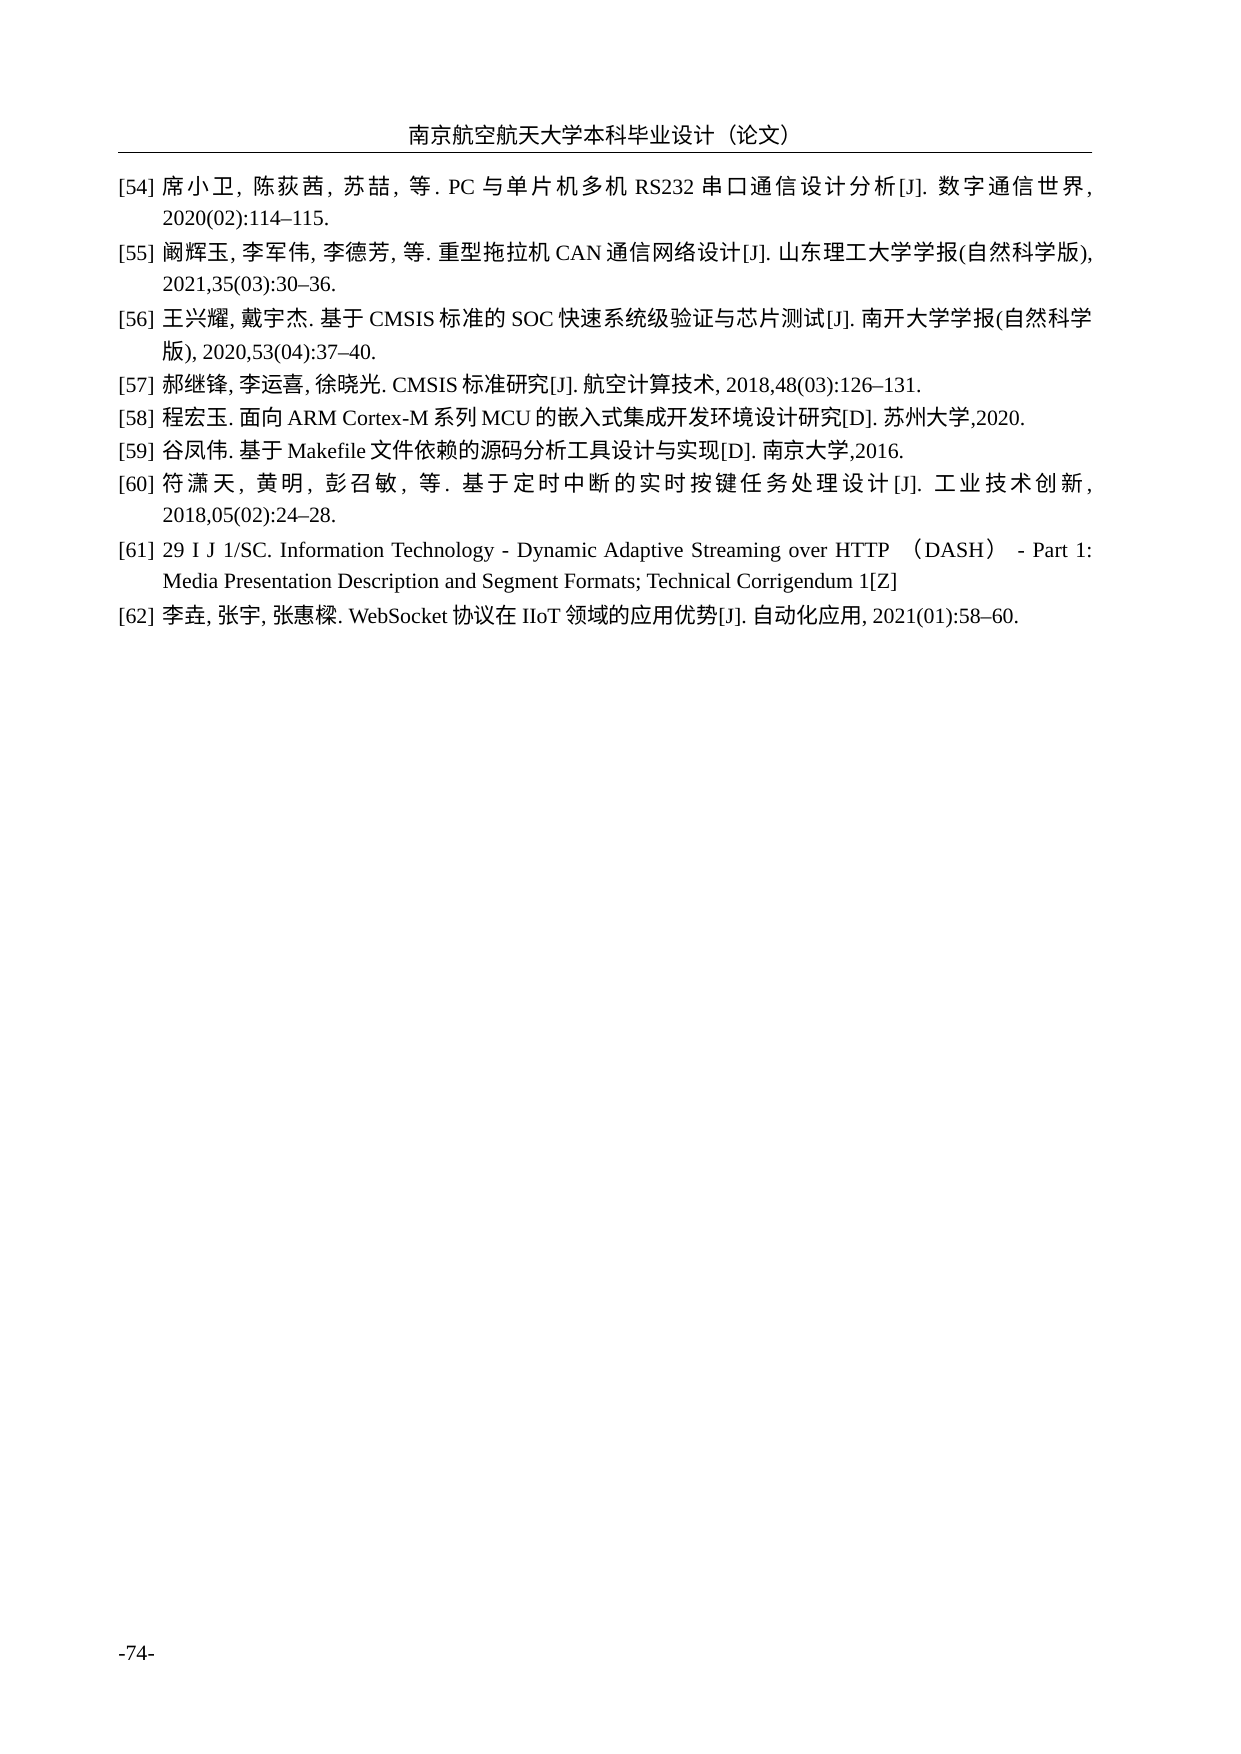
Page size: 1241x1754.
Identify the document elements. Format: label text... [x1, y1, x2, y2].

text [58] 程宏玉. 面向ARM Cortex-M系列MCU的嵌入式集成开发环境设计研究[D]. 苏州大学,2020. [118, 399, 1092, 432]
text [55] 阚辉玉, 李军伟, 李德芳, 等. 重型拖拉机CAN通信网络设计[J]. 山东理工大学学报(自然科学版), 2021,35(03):30–36. [118, 234, 1092, 300]
text [56] 王兴耀, 戴宇杰. 基于CMSIS标准的SOC快速系统级验证与芯片测试[J]. 南开大学学报(自然科学版), 2020,53(04):37–40. [118, 300, 1092, 366]
text [57] 郝继锋, 李运喜, 徐晓光. CMSIS标准研究[J]. 航空计算技术, 2018,48(03):126–131. [118, 366, 1092, 399]
text [61] 29 I J 1/SC. Information Technology - Dynamic Adaptive Streaming over HTTP （DASH） - Part 1: Media Presentation Description and Segment Formats; Technical Corrigendum 1[Z] [118, 531, 1092, 597]
text [54] 席小卫, 陈荻茜, 苏喆, 等. PC与单片机多机RS232串口通信设计分析[J]. 数字通信世界, 2020(02):114–115. [118, 168, 1092, 234]
text [60] 符潇天, 黄明, 彭召敏, 等. 基于定时中断的实时按键任务处理设计[J]. 工业技术创新, 2018,05(02):24–28. [118, 465, 1092, 531]
text [62] 李垚, 张宇, 张惠樑. WebSocket协议在IIoT领域的应用优势[J]. 自动化应用, 2021(01):58–60. [118, 597, 1092, 630]
text [59] 谷凤伟. 基于Makefile文件依赖的源码分析工具设计与实现[D]. 南京大学,2016. [118, 432, 1092, 465]
